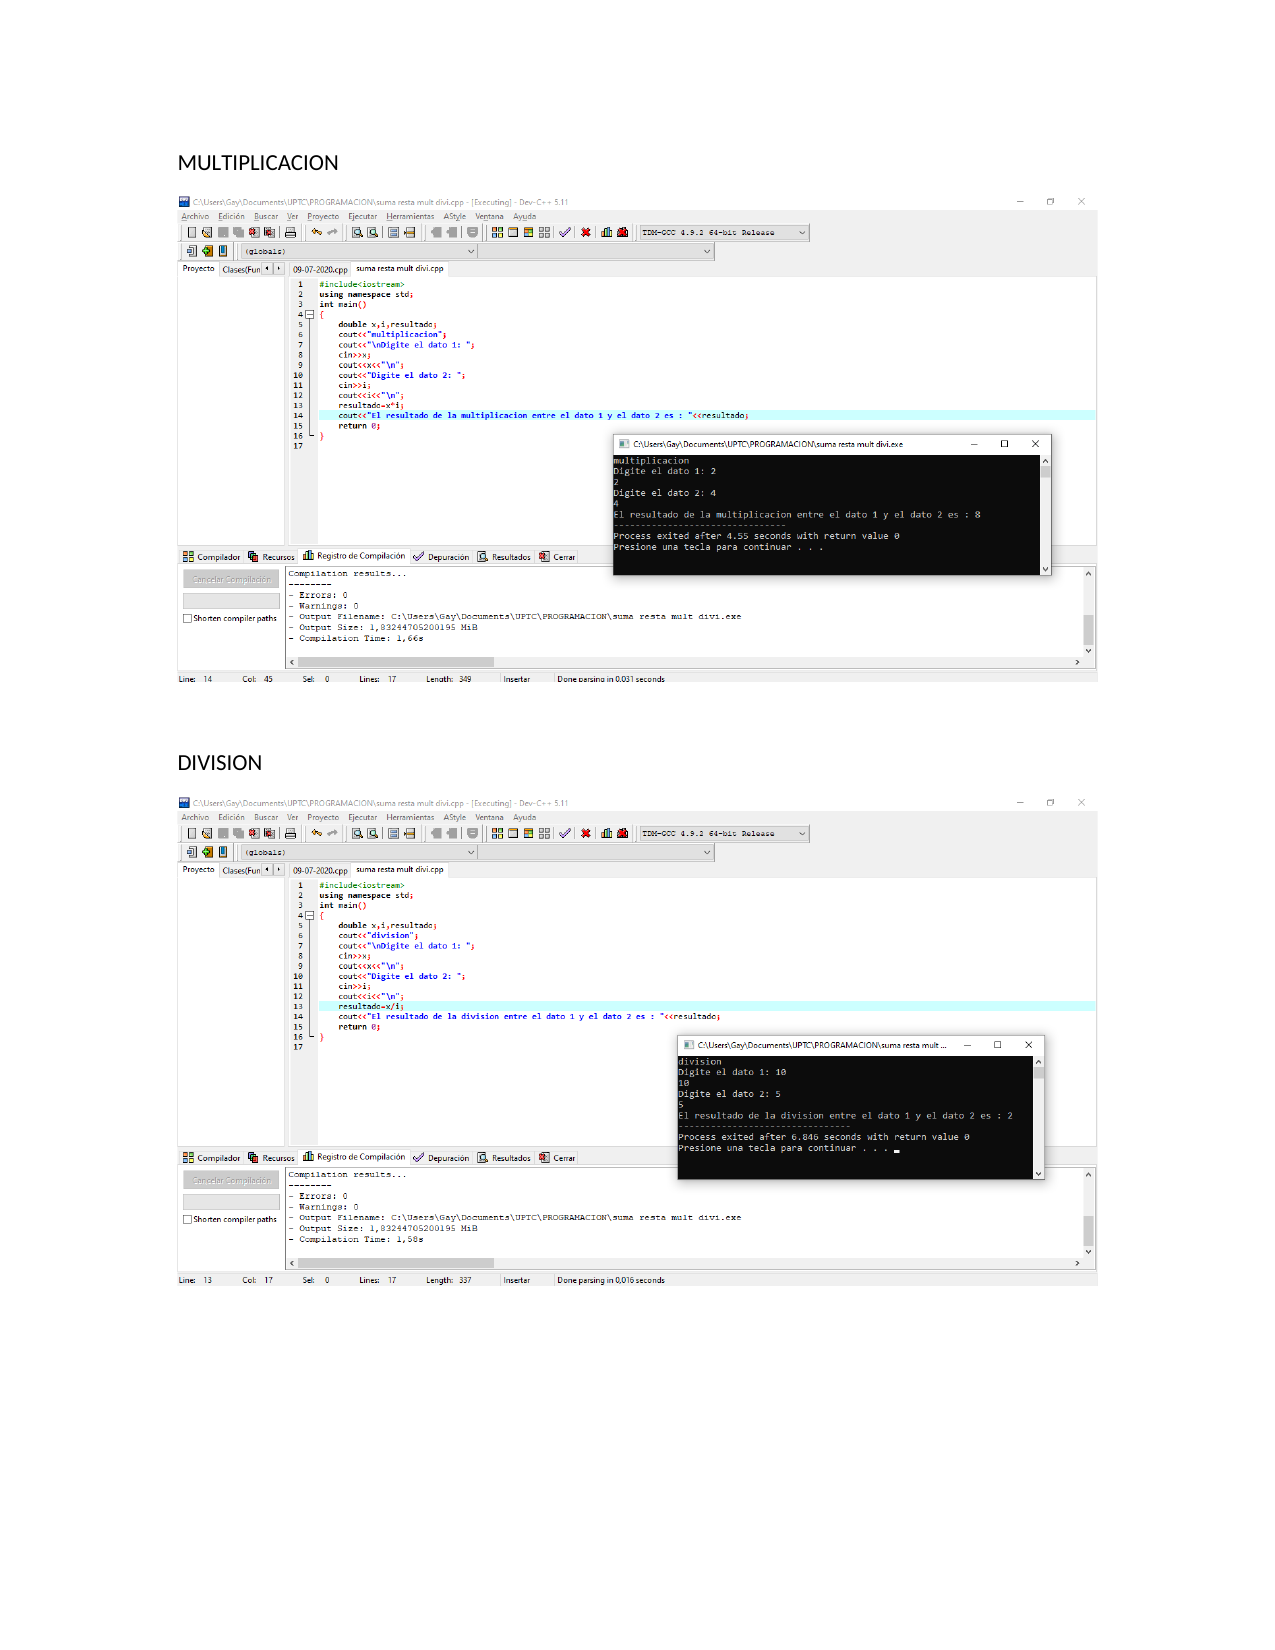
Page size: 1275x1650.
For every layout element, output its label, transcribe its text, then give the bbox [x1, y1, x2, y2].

text MULTIPLICACION [177, 148, 1098, 176]
picture [177, 194, 1098, 682]
text DIVISION [177, 748, 1098, 777]
picture [177, 795, 1098, 1286]
